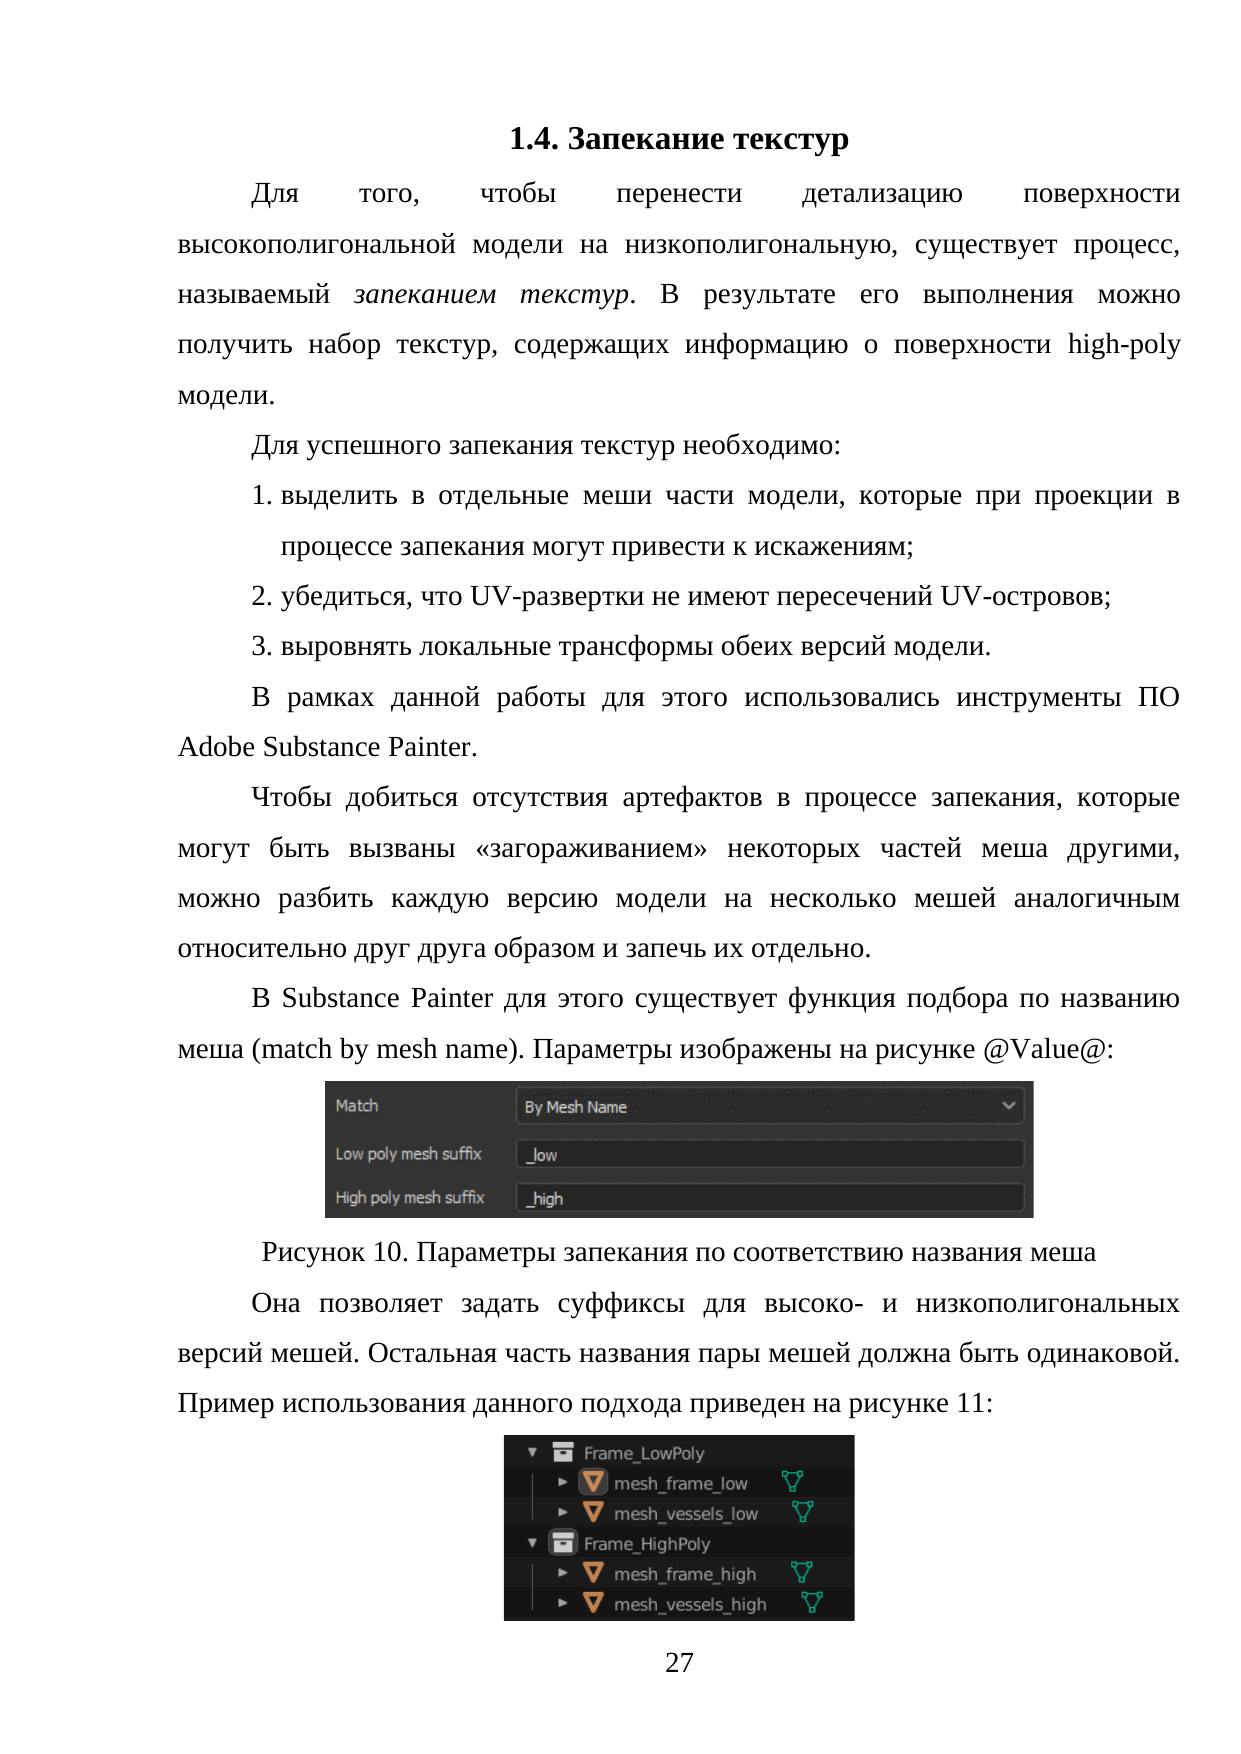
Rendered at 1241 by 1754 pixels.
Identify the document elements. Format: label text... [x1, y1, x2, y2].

text Она позволяет задать суффиксы для высоко- и низкополигональных версий мешей. Остальная часть названия пары мешей должна быть одинаковой. Пример использования данного подхода приведен на рисунке 11: [177, 1285, 1181, 1419]
text Для того, чтобы перенести детализацию поверхности высокополигональной модели на низкополигональную, существует процесс, называемый запеканием текстур. В результате его выполнения можно получить набор текстур, содержащих информацию о поверхности high-poly модели. [177, 176, 1181, 410]
picture [503, 1435, 855, 1621]
text Рисунок 10. Параметры запекания по соответствию названия меша [177, 1234, 1181, 1268]
list выровнять локальные трансформы обеих версий модели. [251, 628, 1181, 662]
text Для успешного запекания текстур необходимо: [177, 427, 1181, 461]
text Чтобы добиться отсутствия артефактов в процессе запекания, которые могут быть вызваны «загораживанием» некоторых частей меша другими, можно разбить каждую версию модели на несколько мешей аналогичным относительно друг друга образом и запечь их отдельно. [177, 779, 1181, 964]
list выделить в отдельные меши части модели, которые при проекции в процессе запекания могут привести к искажениям; [251, 477, 1181, 561]
text В Substance Painter для этого существует функция подбора по названию меша (match by mesh name). Параметры изображены на рисунке @Value@: [177, 981, 1181, 1064]
list убедиться, что UV-развертки не имеют пересечений UV-островов; [251, 578, 1181, 612]
text В рамках данной работы для этого использовались инструменты ПО Adobe Substance Painter. [177, 679, 1181, 763]
picture [325, 1081, 1034, 1218]
text 1.4. Запекание текстур [177, 118, 1181, 156]
